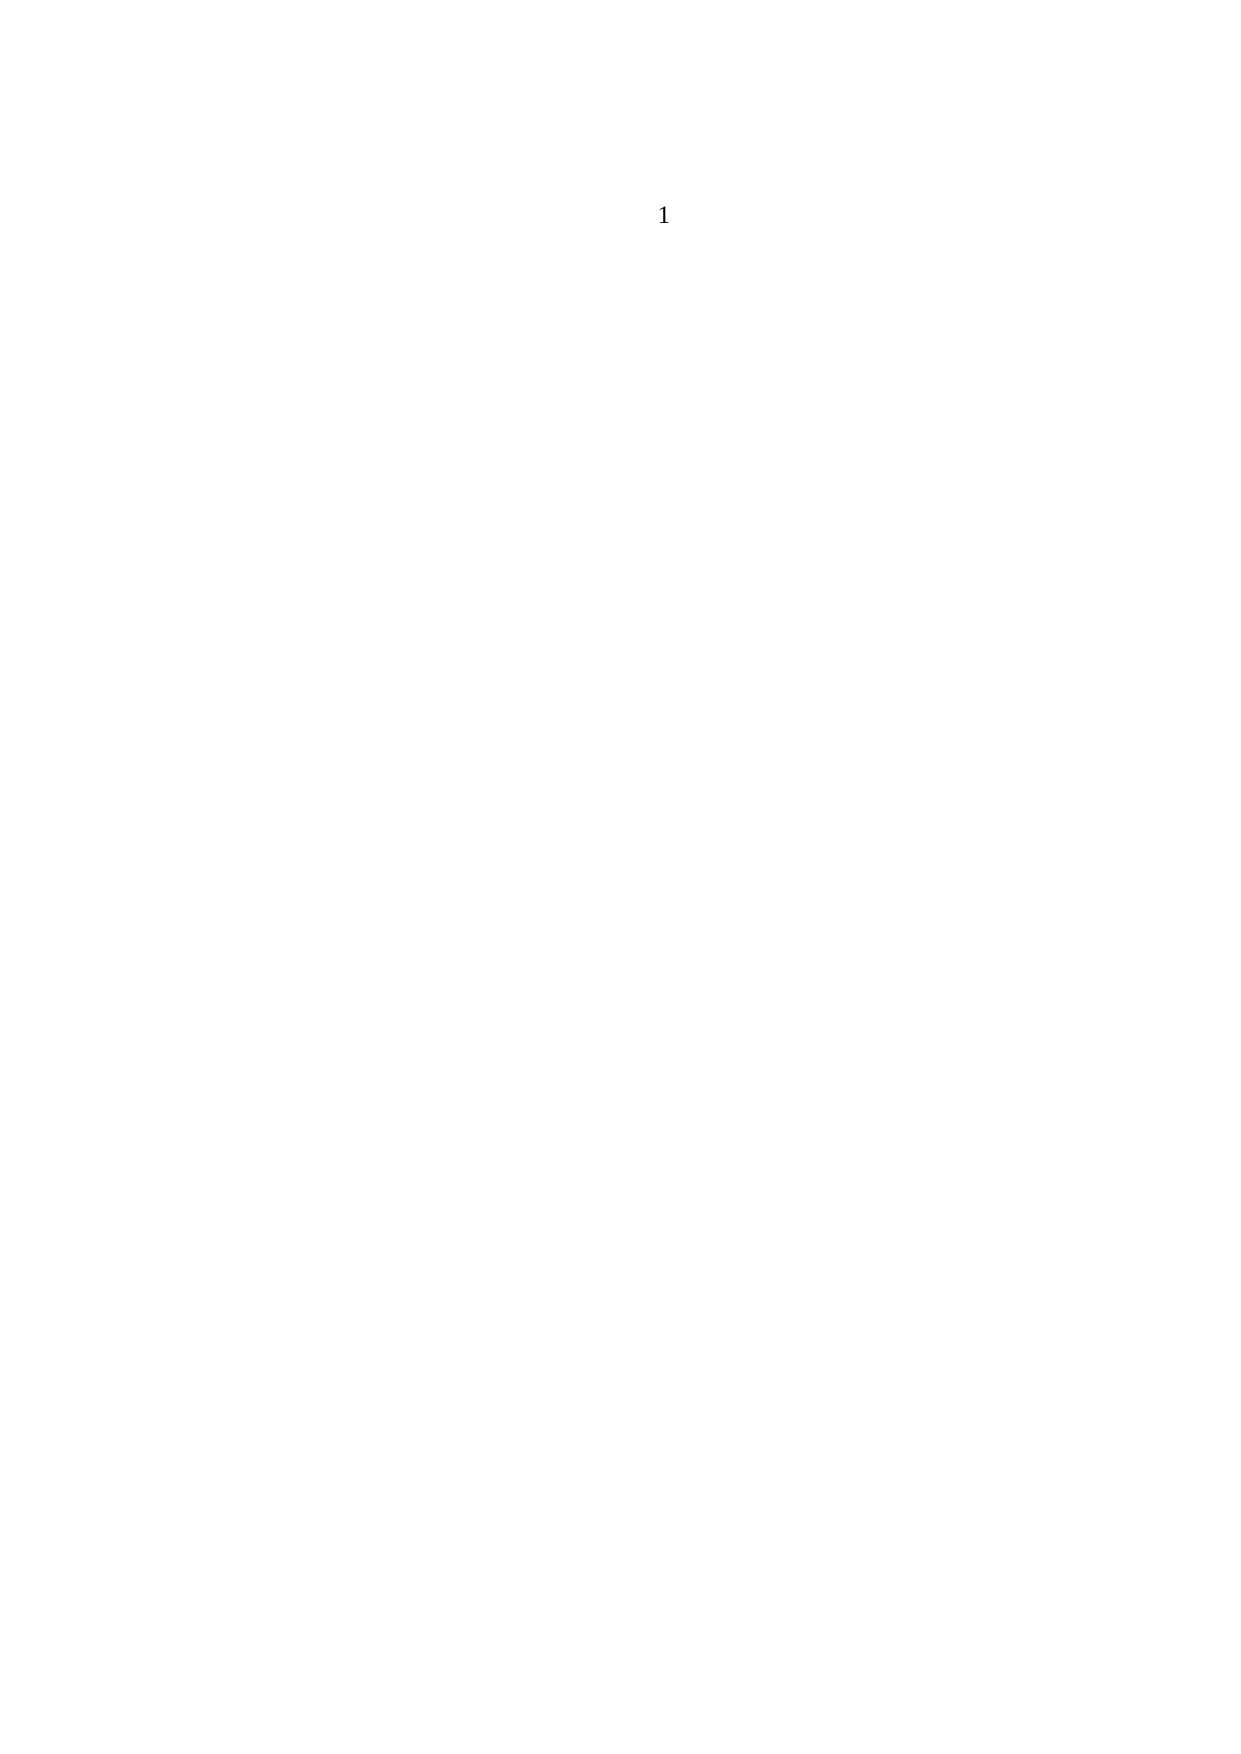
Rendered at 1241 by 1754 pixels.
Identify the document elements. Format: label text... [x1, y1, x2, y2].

subtitle 1 [87, 200, 1240, 229]
